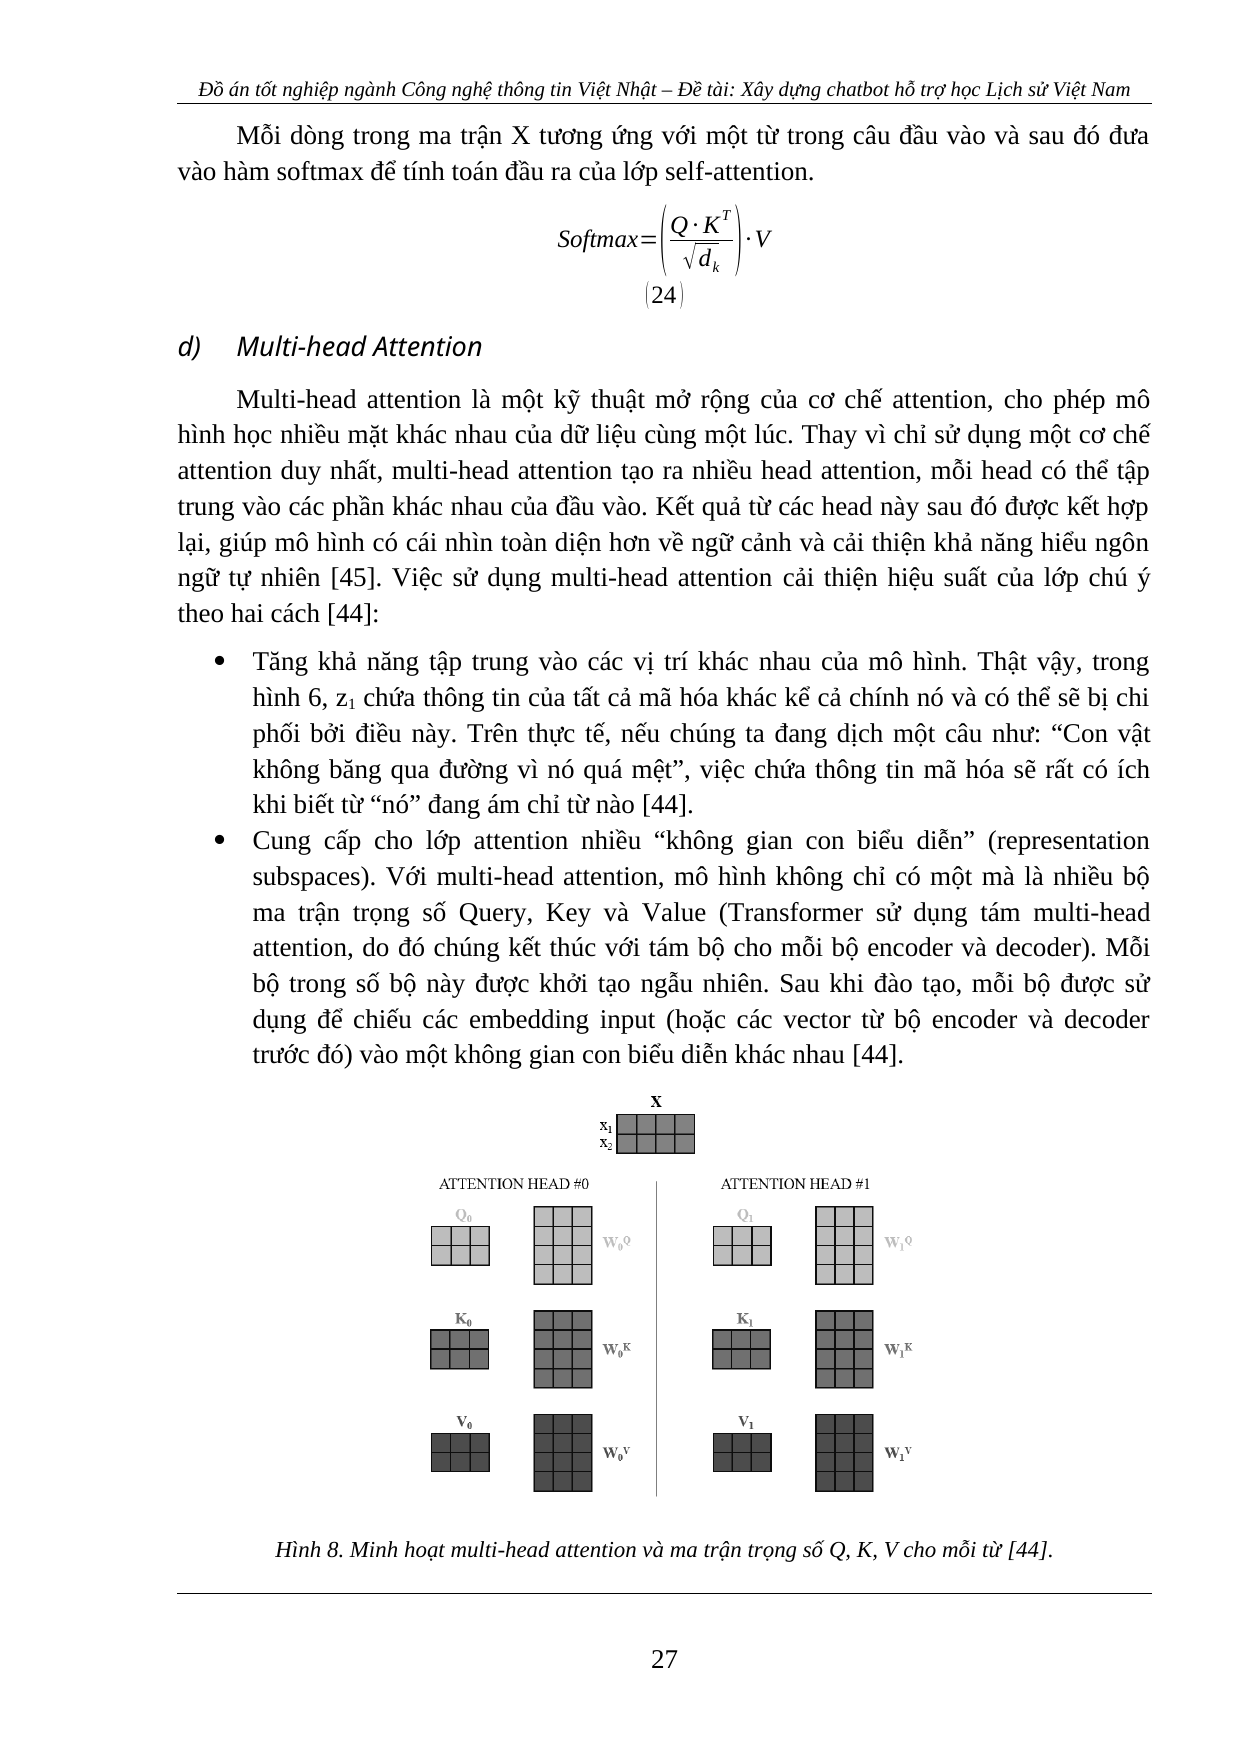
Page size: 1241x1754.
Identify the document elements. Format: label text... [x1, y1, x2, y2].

text Hình 8. Minh hoạt multi-head attention và ma trận trọng số Q, K, V cho mỗi từ . [177, 1536, 1152, 1562]
list Cung cấp cho lớp attention nhiều “không gian con biểu diễn” (representation subspaces). Với multi-head attention, mô hình không chỉ có một mà là nhiều bộ ma trận trọng số Query, Key và Value (Transformer sử dụng tám multi-head attention, do đó chúng kết thúc với tám bộ cho mỗi bộ encoder và decoder). Mỗi bộ trong số bộ này được khởi tạo ngẫu nhiên. Sau khi đào tạo, mỗi bộ được sử dụng để chiếu các embedding input (hoặc các vector từ bộ encoder và decoder trước đó) vào một không gian con biểu diễn khác nhau . [215, 824, 1152, 1070]
text Mỗi dòng trong ma trận X tương ứng với một từ trong câu đầu vào và sau đó đưa vào hàm softmax để tính toán đầu ra của lớp self-attention. [177, 119, 1152, 186]
subtitle Multi-head Attention [177, 328, 1152, 365]
list Tăng khả năng tập trung vào các vị trí khác nhau của mô hình. Thật vậy, trong hình 6, z1 chứa thông tin của tất cả mã hóa khác kể cả chính nó và có thể sẽ bị chi phối bởi điều này. Trên thực tế, nếu chúng ta đang dịch một câu như: “Con vật không băng qua đường vì nó quá mệt”, việc chứa thông tin mã hóa sẽ rất có ích khi biết từ “nó” đang ám chỉ từ nào . [215, 645, 1152, 819]
text Multi-head attention là một kỹ thuật mở rộng của cơ chế attention, cho phép mô hình học nhiều mặt khác nhau của dữ liệu cùng một lúc. Thay vì chỉ sử dụng một cơ chế attention duy nhất, multi-head attention tạo ra nhiều head attention, mỗi head có thể tập trung vào các phần khác nhau của đầu vào. Kết quả từ các head này sau đó được kết hợp lại, giúp mô hình có cái nhìn toàn diện hơn về ngữ cảnh và cải thiện khả năng hiểu ngôn ngữ tự nhiên . Việc sử dụng multi-head attention cải thiện hiệu suất của lớp chú ý theo hai cách : [177, 383, 1152, 628]
